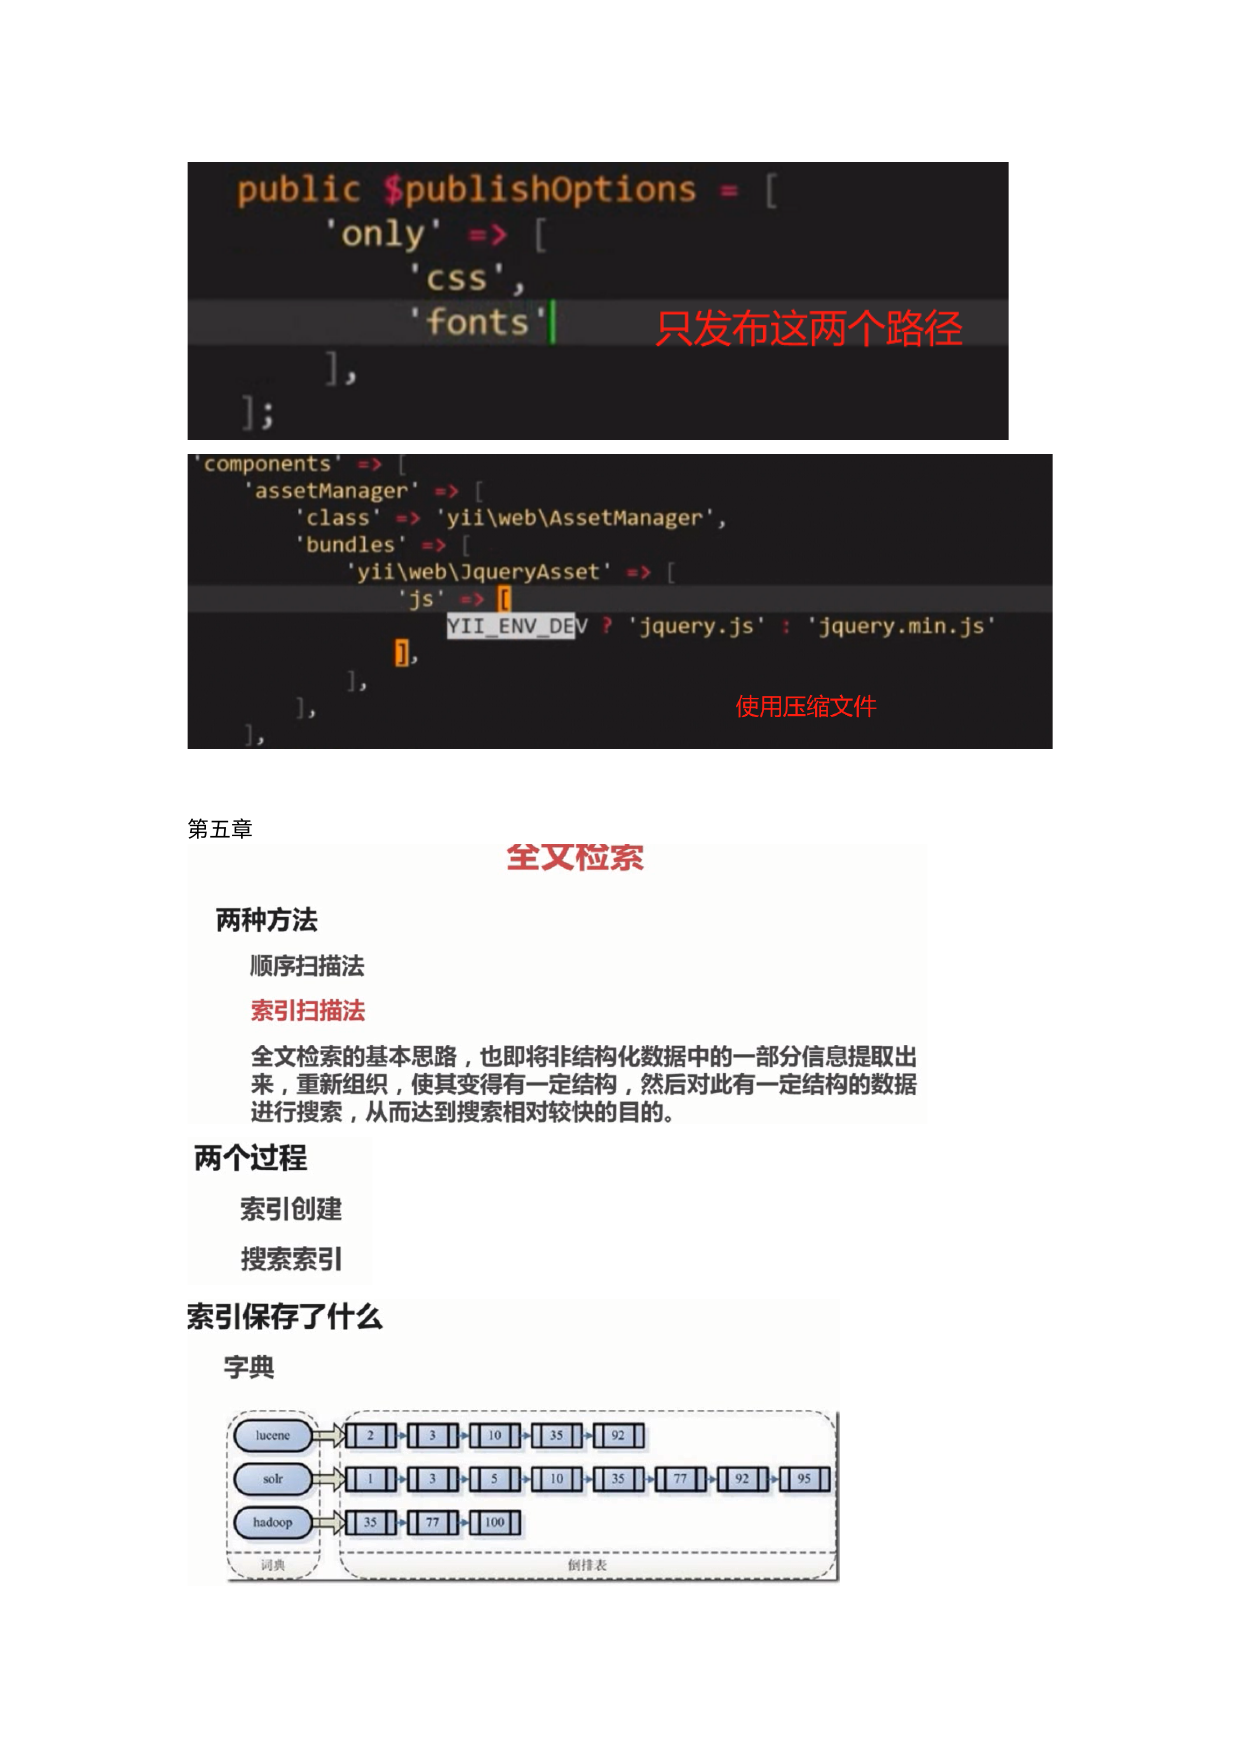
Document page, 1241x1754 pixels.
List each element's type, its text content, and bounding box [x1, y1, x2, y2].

picture [187, 454, 1053, 749]
picture [187, 1299, 840, 1586]
picture [187, 1137, 373, 1285]
picture [187, 162, 1009, 440]
picture [187, 844, 928, 1124]
text 第五章 [187, 812, 1053, 844]
